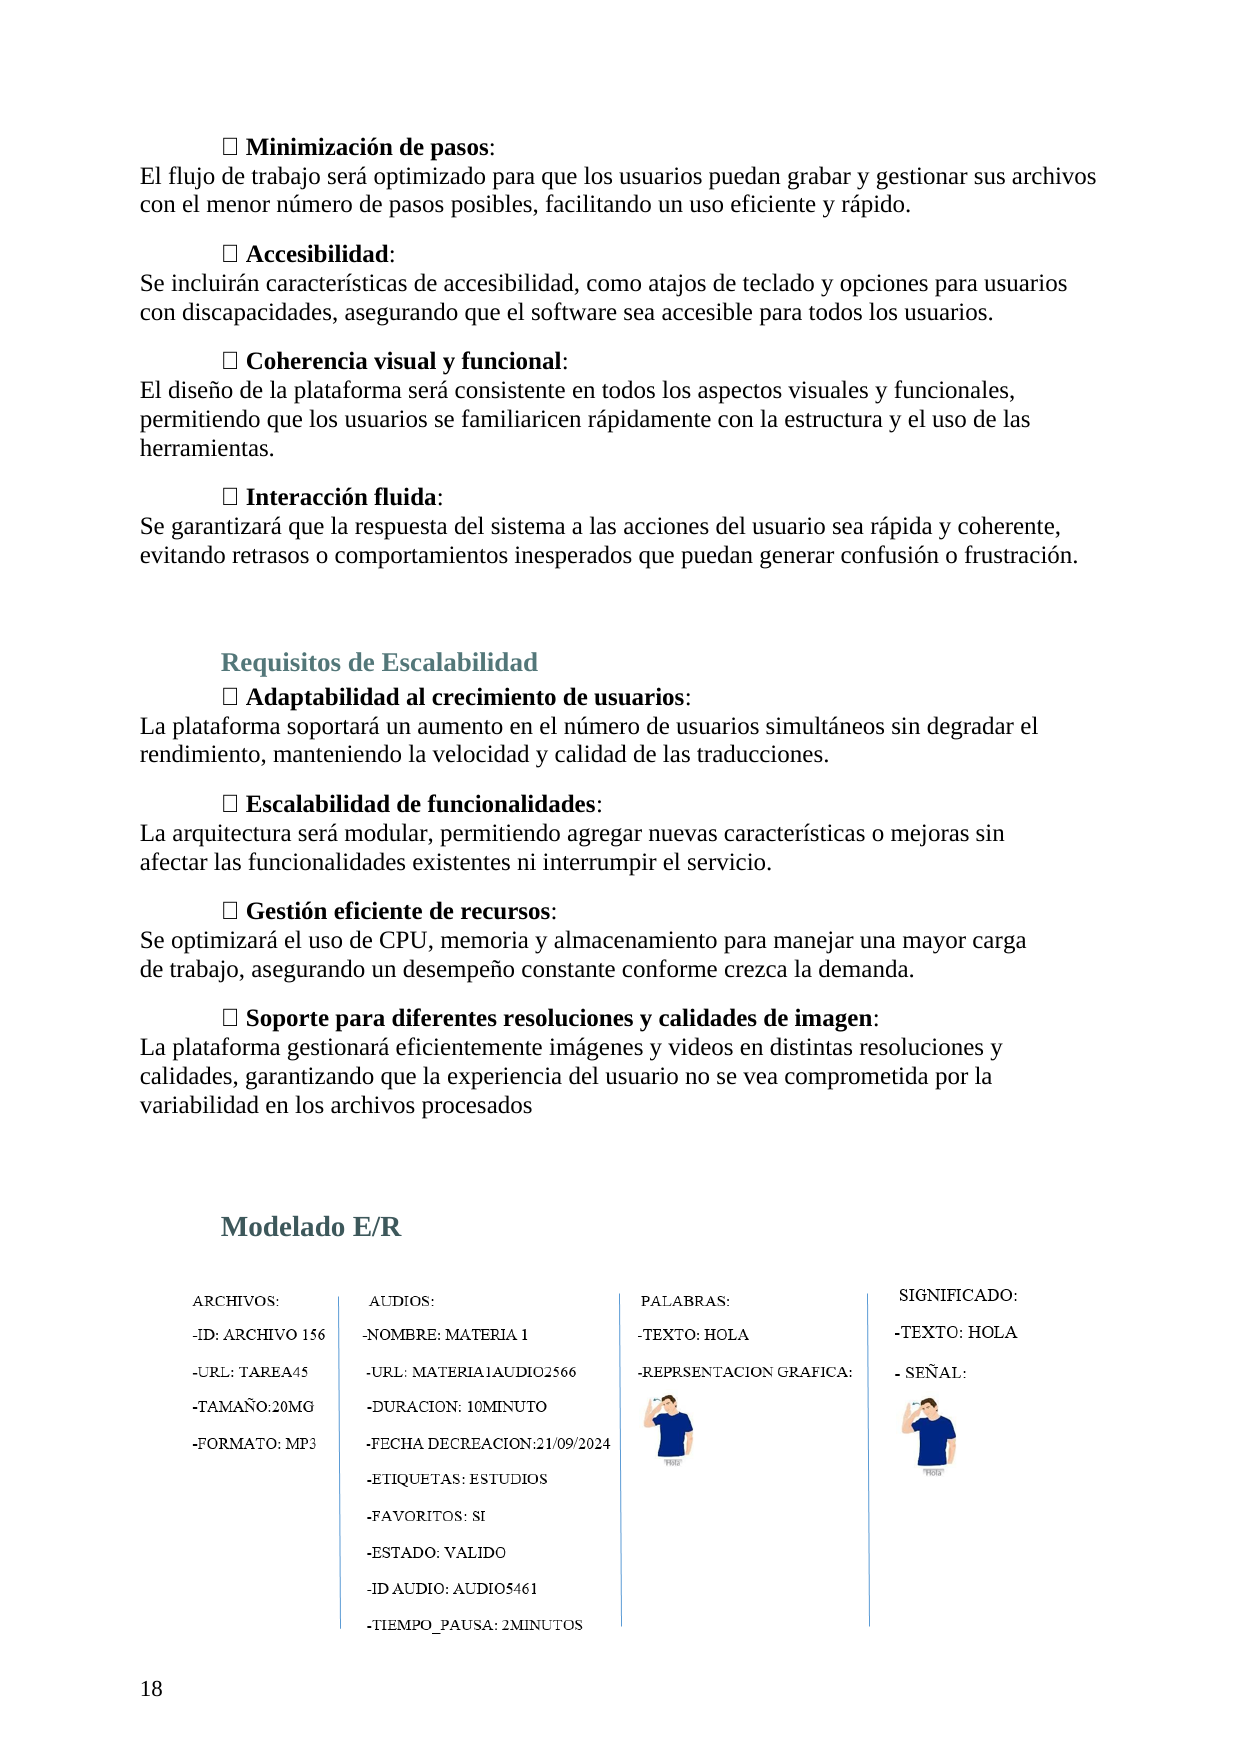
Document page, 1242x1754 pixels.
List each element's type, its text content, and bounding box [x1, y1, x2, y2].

text El diseño de la plataforma será consistente en todos los aspectos visuales y funcionales, permitiendo que los usuarios se familiaricen rápidamente con la estructura y el uso de las herramientas. [139, 375, 1033, 461]
text evitando retrasos o comportamientos inesperados que puedan generar confusión o frustración. [139, 540, 1242, 569]
text Se garantizará que la respuesta del sistema a las acciones del usuario sea rápida y coherente, [139, 511, 1242, 540]
subtitle  Adaptabilidad al crecimiento de usuarios: [139, 682, 1242, 711]
subtitle  Soporte para diferentes resoluciones y calidades de imagen: [139, 1003, 1242, 1032]
subtitle  Coherencia visual y funcional: [139, 346, 1242, 375]
subtitle  Escalabilidad de funcionalidades: [139, 789, 1242, 818]
subtitle  Interacción fluida: [139, 482, 1242, 511]
subtitle Modelado E/R [139, 1209, 1242, 1242]
subtitle  Gestión eficiente de recursos: [139, 896, 1242, 925]
subtitle  Accesibilidad: [139, 239, 1242, 268]
subtitle  Minimización de pasos: [139, 132, 1242, 161]
text Se optimizará el uso de CPU, memoria y almacenamiento para manejar una mayor carga de trabajo, asegurando un desempeño constante conforme crezca la demanda. [139, 925, 1056, 983]
subtitle Requisitos de Escalabilidad [139, 646, 1242, 677]
text Se incluirán características de accesibilidad, como atajos de teclado y opciones para usuarios con discapacidades, asegurando que el software sea accesible para todos los usuarios. [139, 268, 1070, 326]
text La arquitectura será modular, permitiendo agregar nuevas características o mejoras sin afectar las funcionalidades existentes ni interrumpir el servicio. [139, 818, 1079, 875]
picture [177, 1267, 878, 1644]
picture [883, 1277, 1141, 1644]
text El flujo de trabajo será optimizado para que los usuarios puedan grabar y gestionar sus archivos con el menor número de pasos posibles, facilitando un uso eficiente y rápido. [139, 161, 1099, 218]
text La plataforma gestionará eficientemente imágenes y videos en distintas resoluciones y calidades, garantizando que la experiencia del usuario no se vea comprometida por la variabilidad en los archivos procesados [139, 1032, 1005, 1118]
text La plataforma soportará un aumento en el número de usuarios simultáneos sin degradar el rendimiento, manteniendo la velocidad y calidad de las traducciones. [139, 711, 1041, 768]
